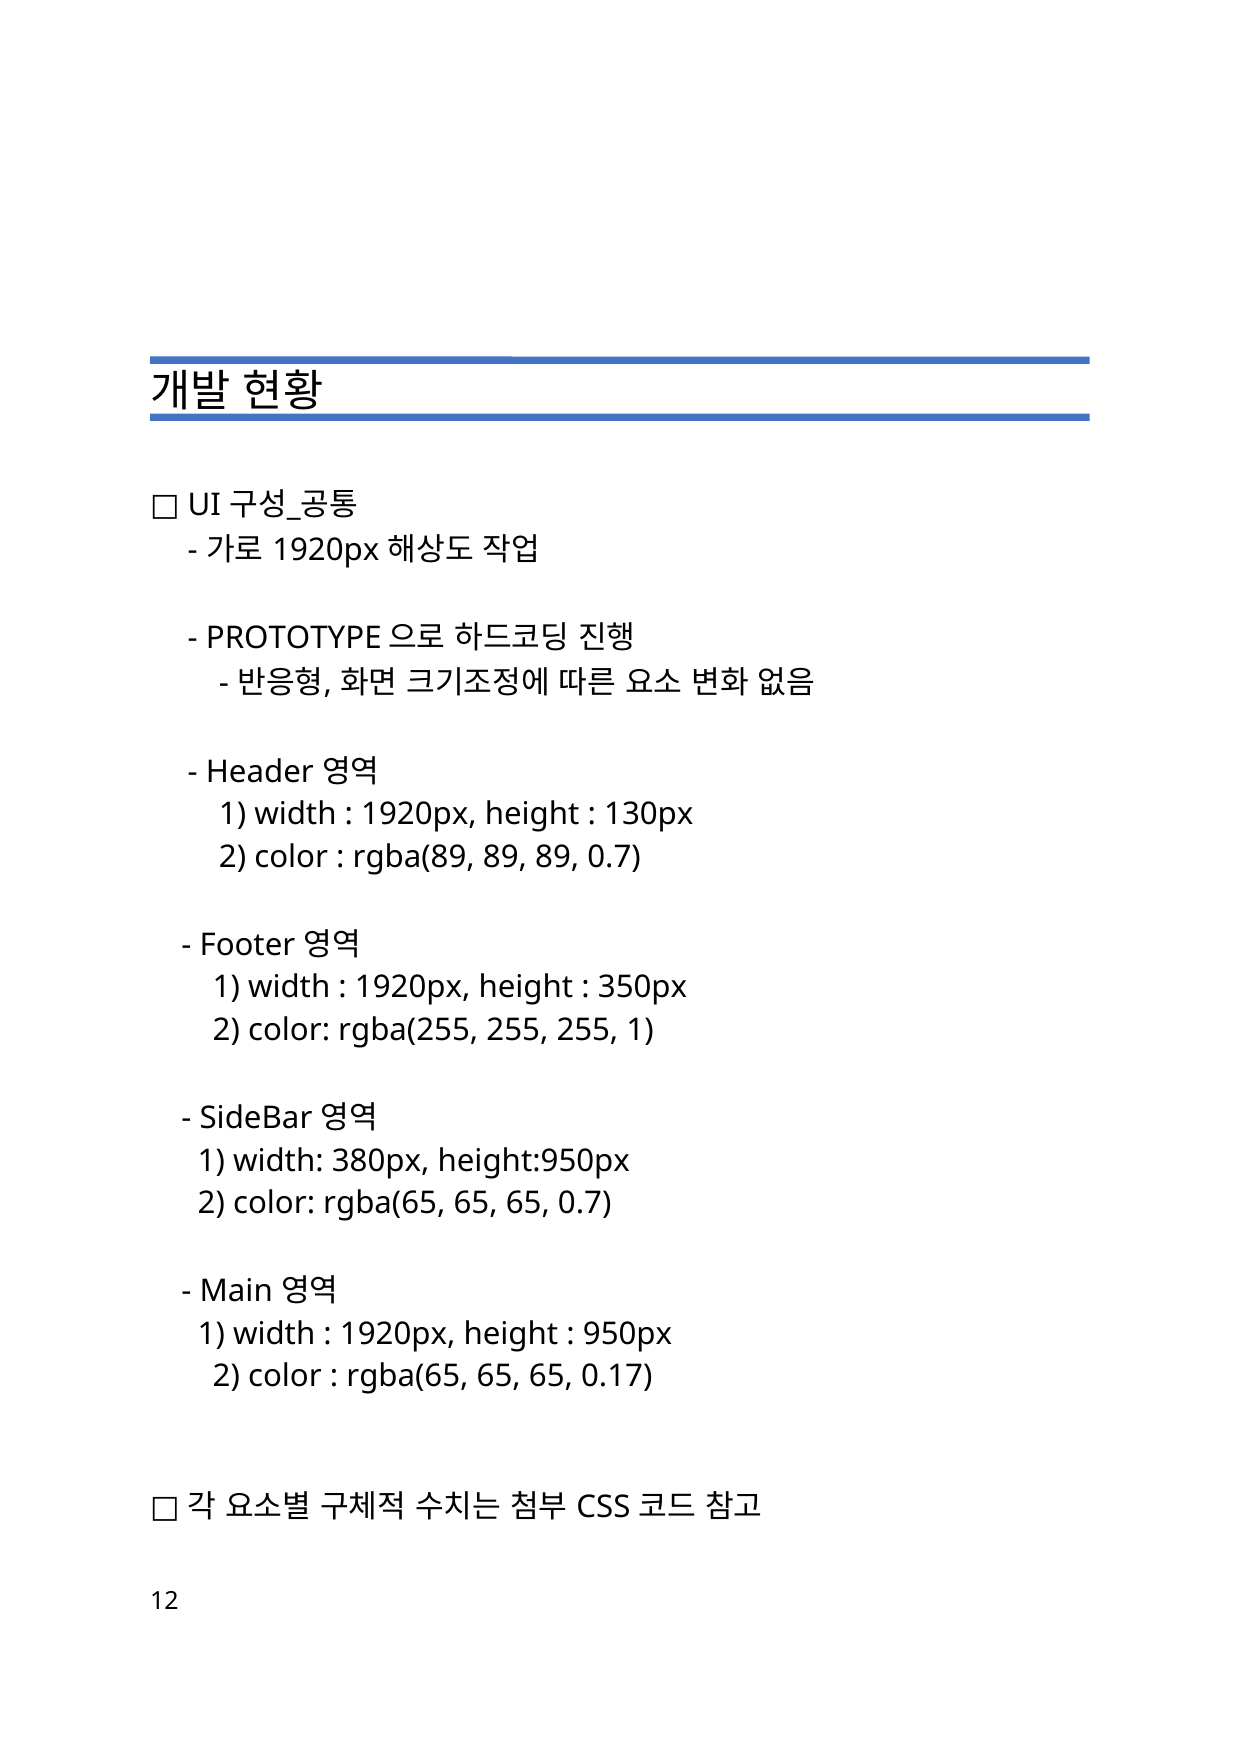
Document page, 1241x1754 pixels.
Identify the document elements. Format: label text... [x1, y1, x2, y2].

text - Footer 영역 [150, 919, 1090, 964]
text 개발 현황 [150, 364, 1090, 413]
text 1) width : 1920px, height : 350px [150, 964, 1090, 1007]
text - Main 영역 [150, 1265, 1090, 1311]
text 1) width : 1920px, height : 950px [150, 1311, 1090, 1353]
text - SideBar 영역 [150, 1092, 1090, 1138]
text - PROTOTYPE으로 하드코딩 진행 [187, 612, 1090, 658]
text 1) width : 1920px, height : 130px [187, 791, 1090, 834]
text - 반응형, 화면 크기조정에 따른 요소 변화 없음 [187, 658, 1090, 703]
text 2) color : rgba(65, 65, 65, 0.17) [150, 1353, 1090, 1396]
list UI 구성_공통 [150, 479, 1090, 524]
text - Header 영역 [187, 746, 1090, 791]
list 각 요소별 구체적 수치는 첨부 CSS 코드 참고 [150, 1481, 1090, 1527]
text 2) color: rgba(255, 255, 255, 1) [150, 1007, 1090, 1049]
text 2) color : rgba(89, 89, 89, 0.7) [187, 834, 1090, 876]
text - 가로 1920px 해상도 작업 [187, 524, 1090, 570]
text 2) color: rgba(65, 65, 65, 0.7) [150, 1180, 1090, 1223]
text 1) width: 380px, height:950px [150, 1138, 1090, 1180]
